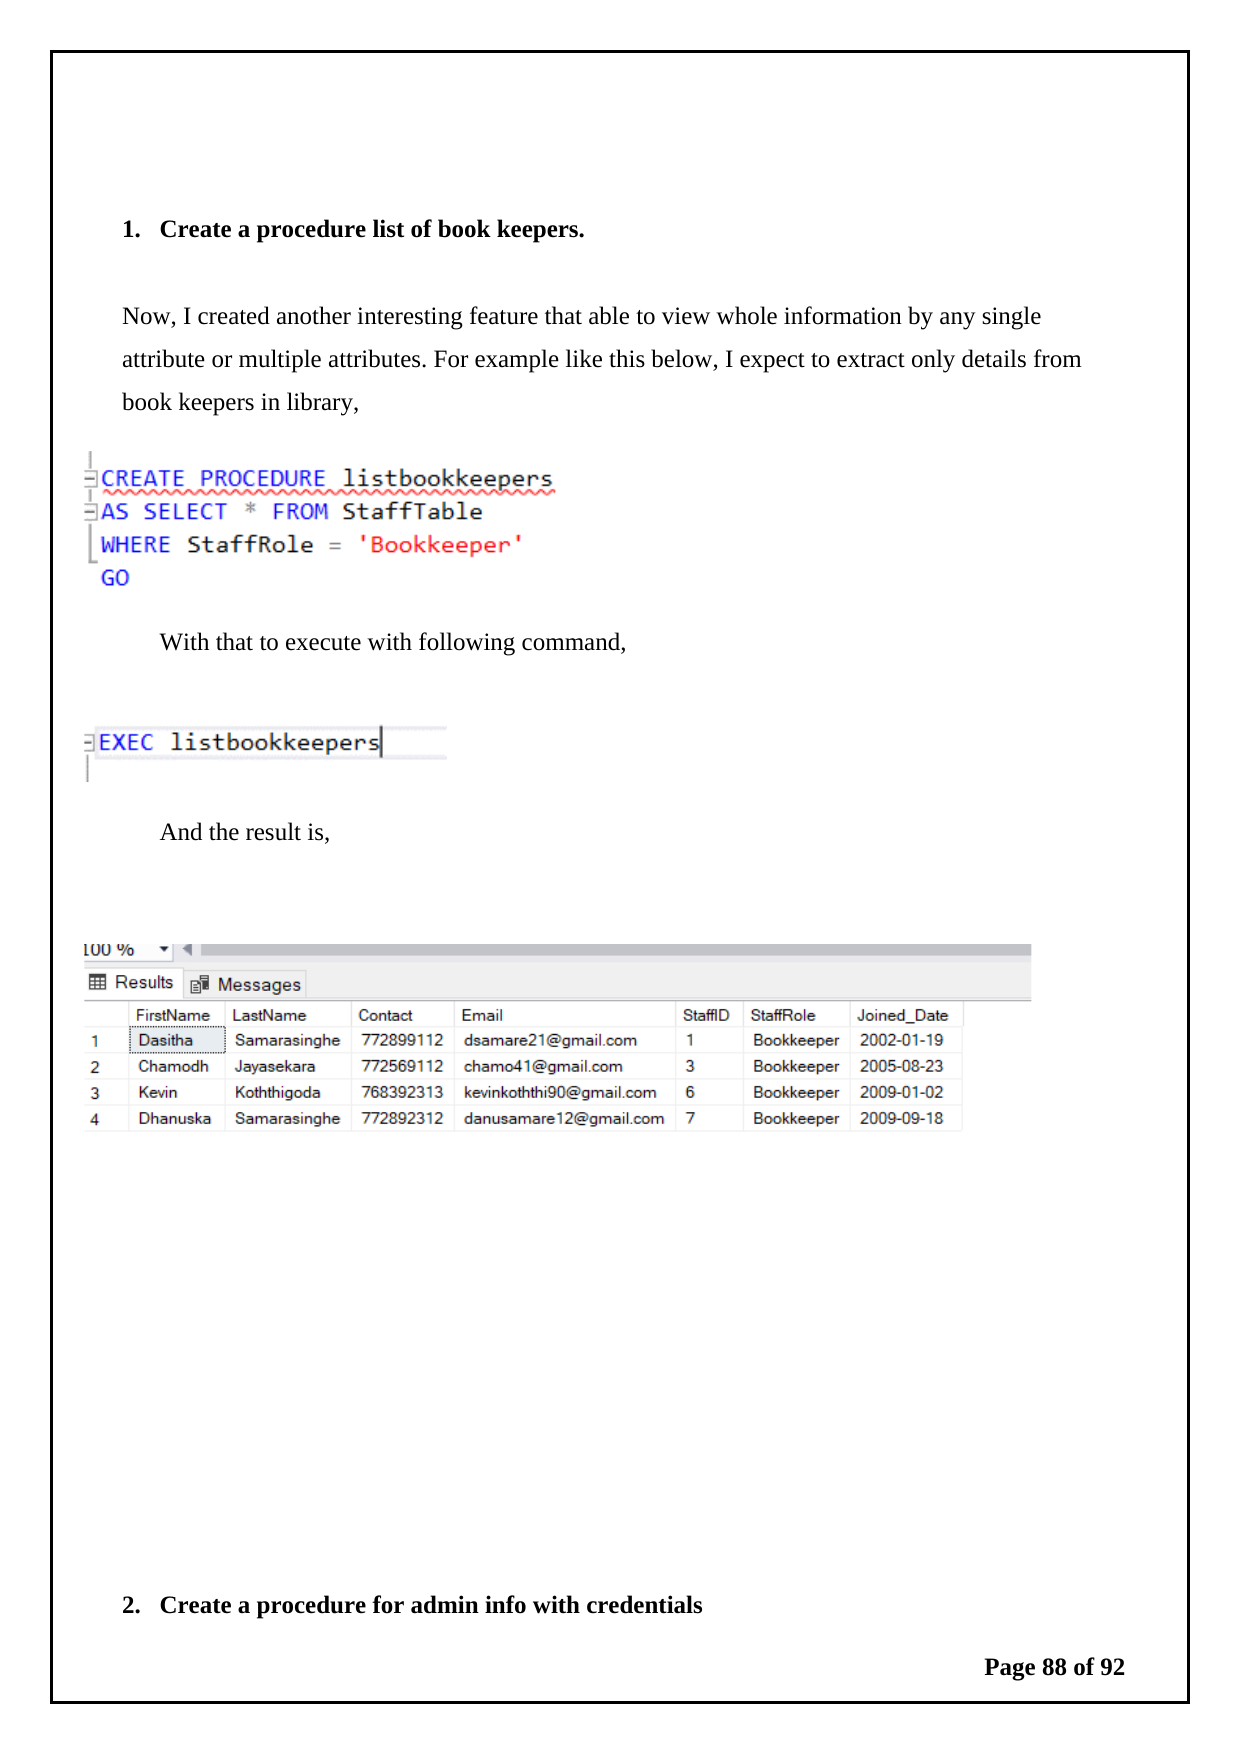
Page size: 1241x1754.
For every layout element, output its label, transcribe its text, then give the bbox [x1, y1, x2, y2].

picture [84, 944, 1032, 1171]
picture [84, 451, 568, 592]
text And the result is, [84, 817, 1125, 845]
list Create a procedure list of book keepers. [122, 214, 1125, 243]
text With that to execute with following command, [84, 627, 1125, 656]
text Now, I created another interesting feature that able to view whole information by any single attribute or multiple attributes. For example like this below, I expect to extract only details from book keepers in library, [122, 301, 1125, 416]
picture [84, 690, 447, 782]
list Create a procedure for admin info with credentials [122, 1590, 1125, 1618]
